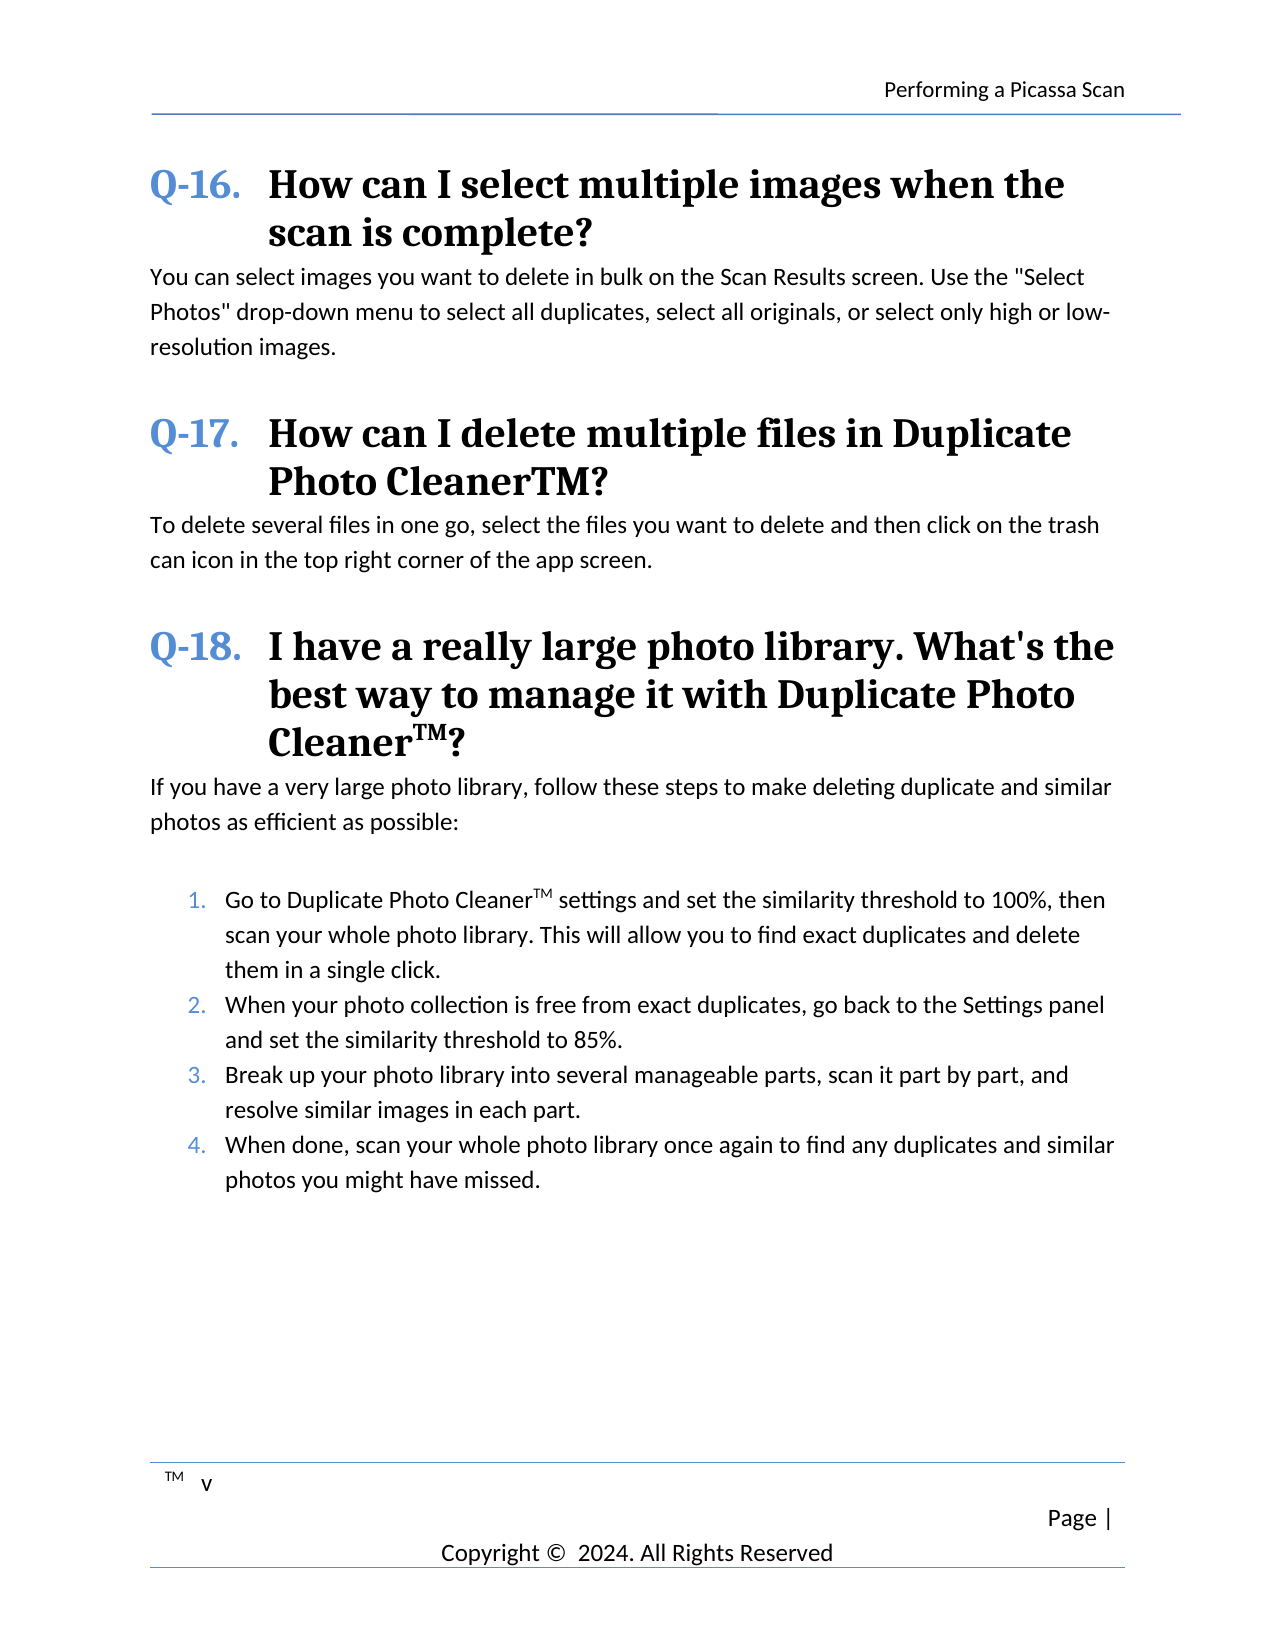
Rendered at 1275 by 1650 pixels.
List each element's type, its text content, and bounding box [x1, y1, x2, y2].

list Break up your photo library into several manageable parts, scan it part by part, and resolve similar images in each part. [187, 1059, 1125, 1124]
text You can select images you want to delete in bulk on the Scan Results screen. Use the "Select Photos" drop-down menu to select all duplicates, select all originals, or select only high or low-resolution images. [150, 261, 1125, 362]
list When your photo collection is free from exact duplicates, go back to the Settings panel and set the similarity threshold to 85%. [187, 989, 1125, 1054]
text How can I select multiple images when the scan is complete? [150, 161, 1125, 257]
list When done, scan your whole photo library once again to find any duplicates and similar photos you might have missed. [187, 1129, 1125, 1194]
text To delete several files in one go, select the files you want to delete and then click on the trash can icon in the top right corner of the app screen. [150, 509, 1125, 575]
text I have a really large photo library. What's the best way to manage it with Duplicate Photo CleanerTM? [150, 623, 1125, 767]
text If you have a very large photo library, follow these steps to make deleting duplicate and similar photos as efficient as possible: [150, 771, 1125, 836]
text How can I delete multiple files in Duplicate Photo CleanerTM? [150, 409, 1125, 505]
list Go to Duplicate Photo CleanerTM settings and set the similarity threshold to 100%, then scan your whole photo library. This will allow you to find exact duplicates and delete them in a single click. [187, 884, 1125, 984]
